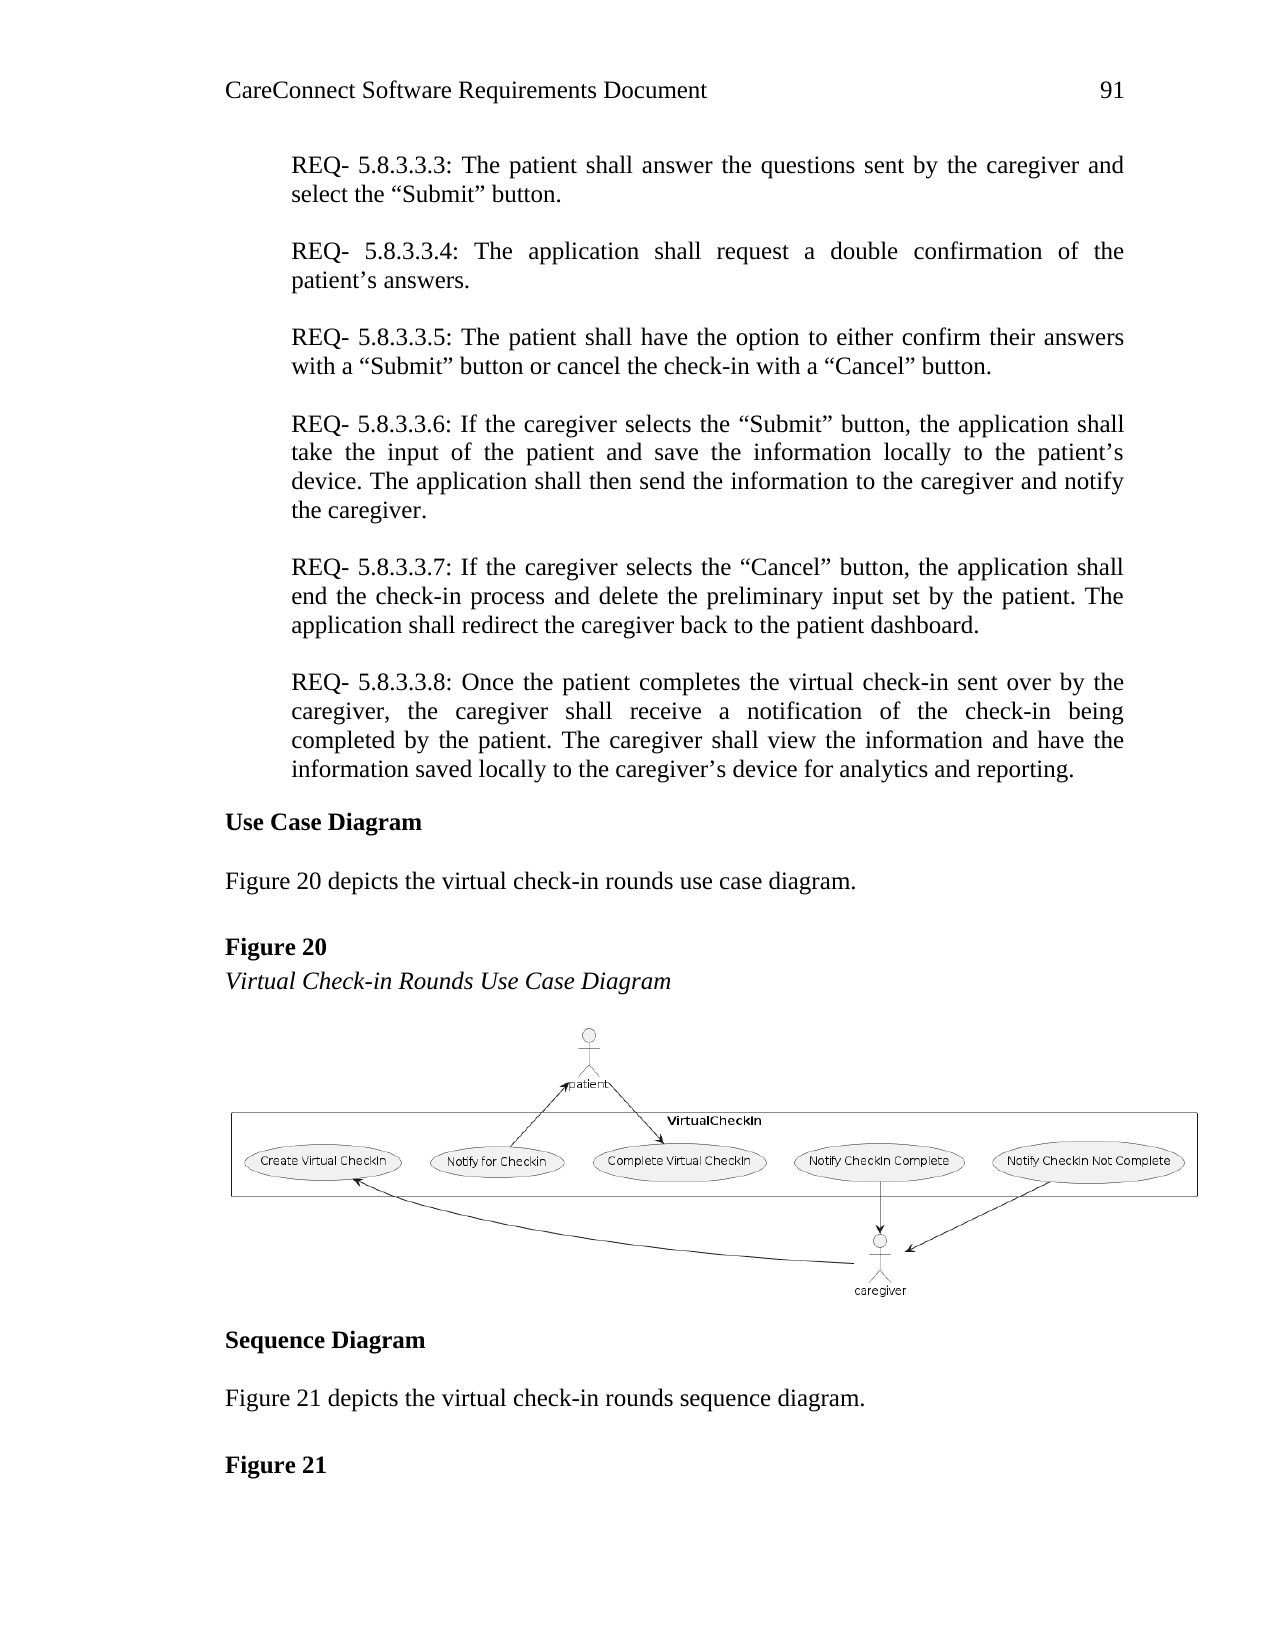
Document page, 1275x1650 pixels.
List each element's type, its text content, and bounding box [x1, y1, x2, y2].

text REQ- 5.8.3.3.6: If the caregiver selects the “Submit” button, the application shall take the input of the patient and save the information locally to the patient’s device. The application shall then send the information to the caregiver and notify the caregiver. [291, 409, 1125, 524]
text Virtual Check-in Rounds Use Case Diagram [225, 966, 1125, 994]
picture [225, 1023, 1200, 1300]
subtitle Use Case Diagram [225, 807, 1125, 836]
text Figure 20 depicts the virtual check-in rounds use case diagram. [225, 866, 1125, 894]
text Figure 20 [225, 932, 1125, 961]
subtitle Sequence Diagram [225, 1325, 1125, 1354]
text Figure 21 [225, 1450, 1125, 1479]
text REQ- 5.8.3.3.7: If the caregiver selects the “Cancel” button, the application shall end the check-in process and delete the preliminary input set by the patient. The application shall redirect the caregiver back to the patient dashboard. [291, 552, 1125, 639]
text REQ- 5.8.3.3.4: The application shall request a double confirmation of the patient’s answers. [291, 236, 1125, 294]
text Figure 21 depicts the virtual check-in rounds sequence diagram. [225, 1383, 1125, 1412]
text REQ- 5.8.3.3.5: The patient shall have the option to either confirm their answers with a “Submit” button or cancel the check-in with a “Cancel” button. [291, 322, 1125, 380]
text REQ- 5.8.3.3.8: Once the patient completes the virtual check-in sent over by the caregiver, the caregiver shall receive a notification of the check-in being completed by the patient. The caregiver shall view the information and have the information saved locally to the caregiver’s device for analytics and reporting. [291, 667, 1125, 782]
text REQ- 5.8.3.3.3: The patient shall answer the questions sent by the caregiver and select the “Submit” button. [291, 150, 1125, 207]
